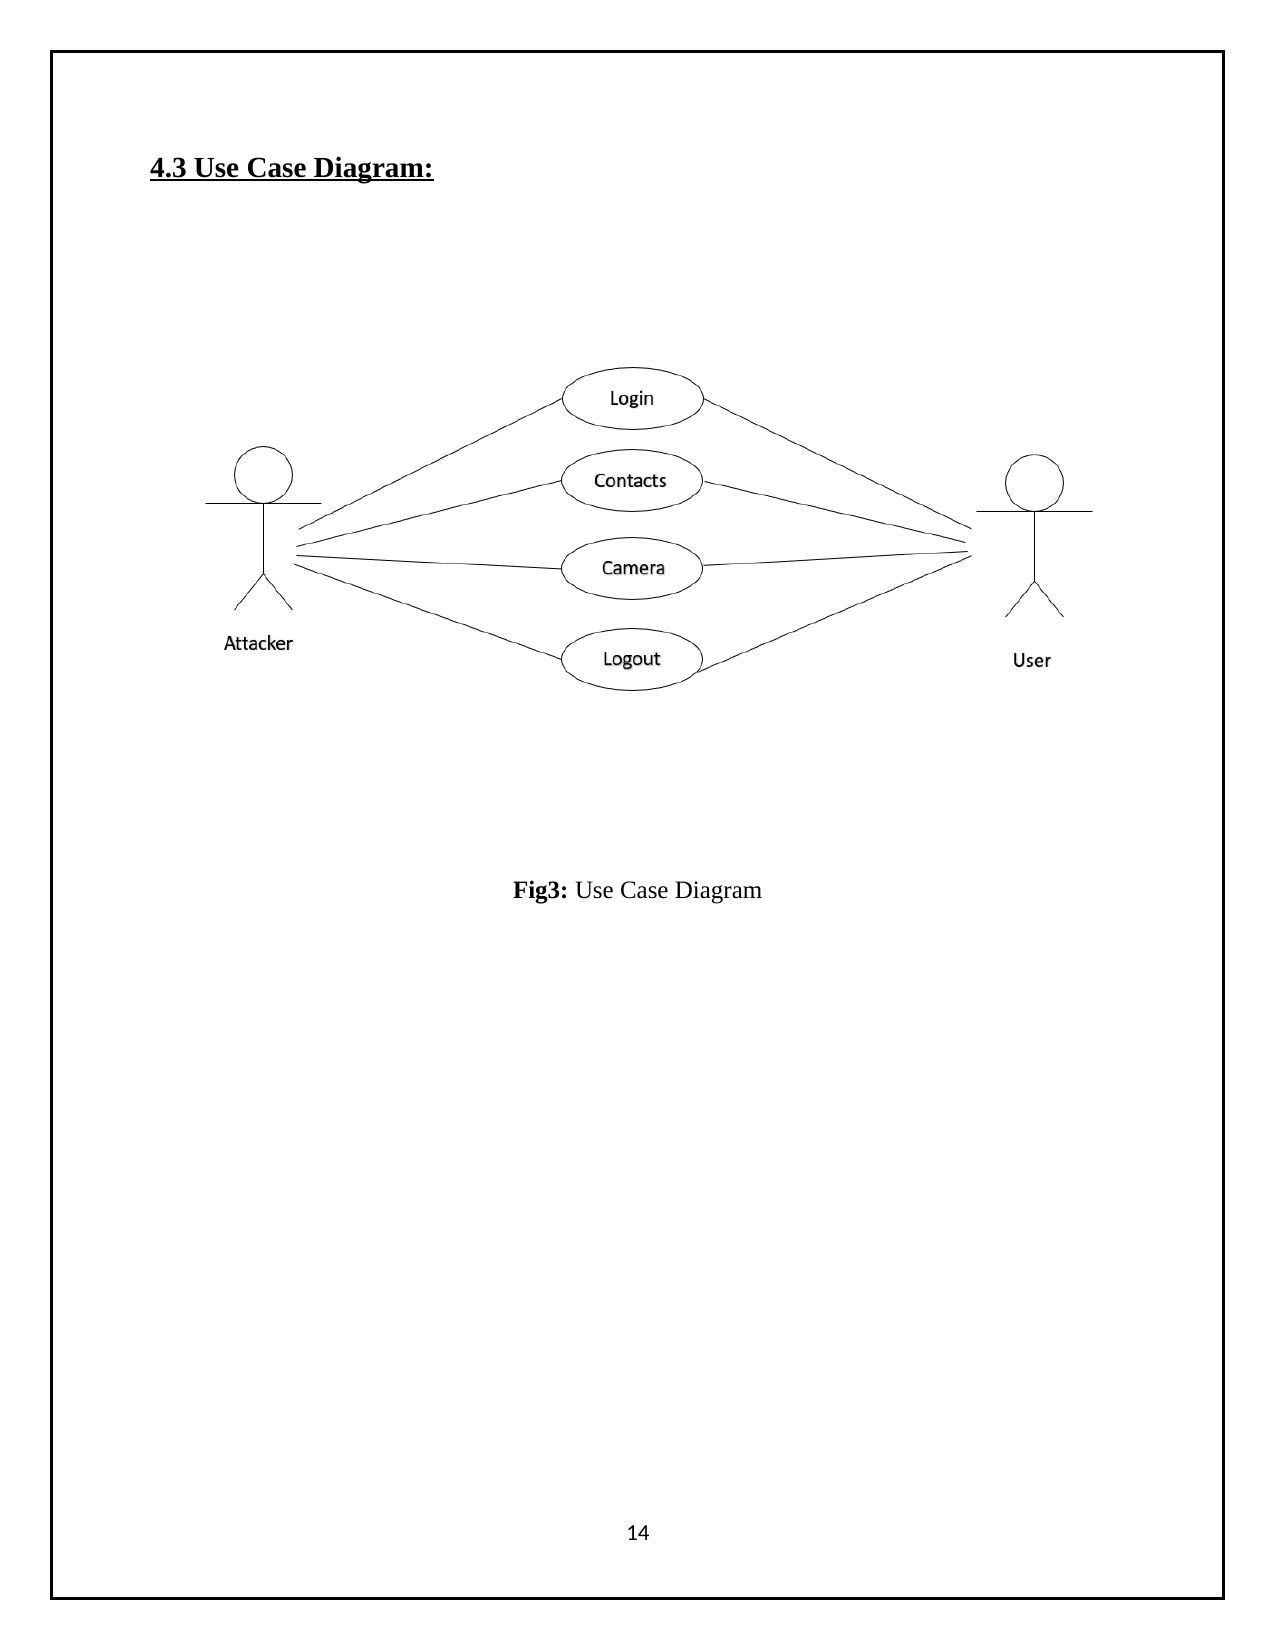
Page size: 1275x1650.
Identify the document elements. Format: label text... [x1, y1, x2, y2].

text 4.3 Use Case Diagram: [150, 150, 1125, 183]
text Fig3: Use Case Diagram [150, 875, 1125, 904]
picture [150, 336, 1125, 732]
